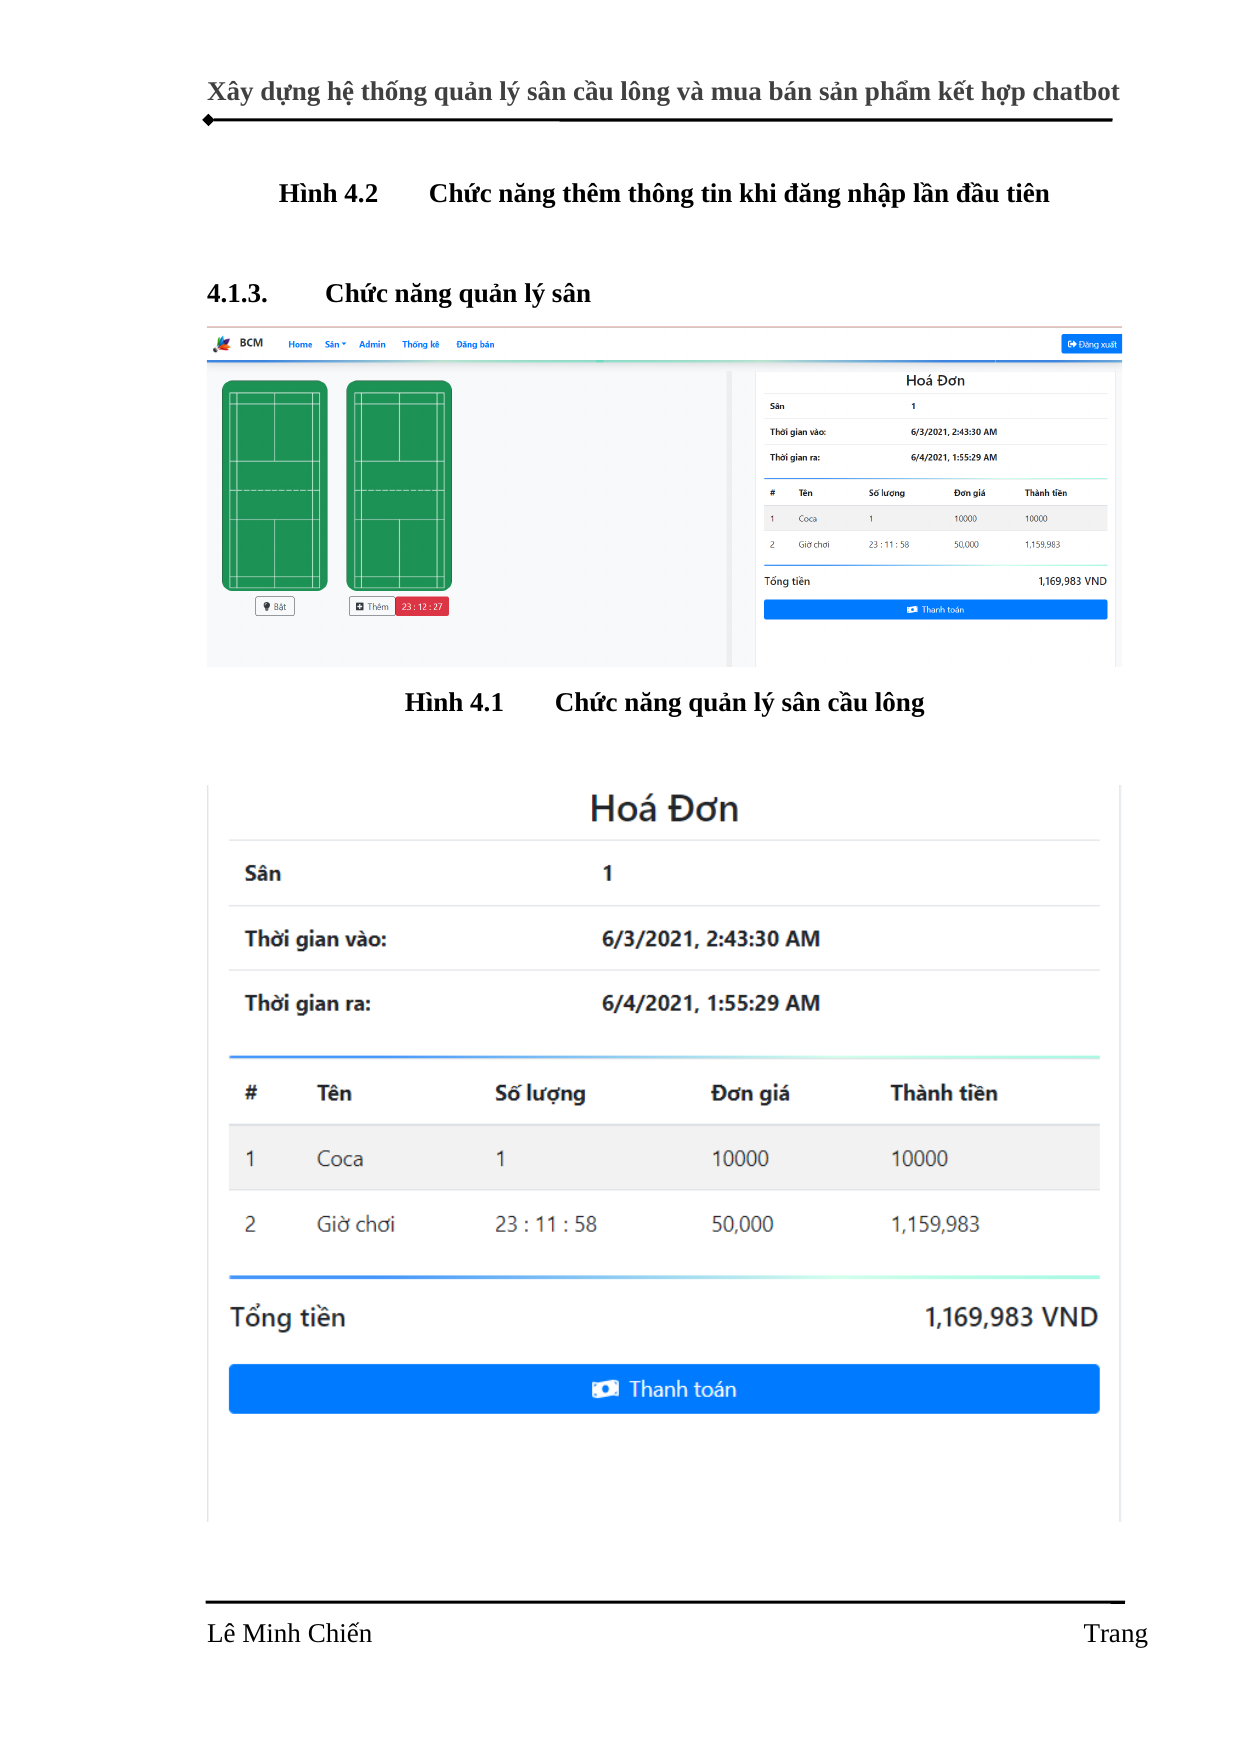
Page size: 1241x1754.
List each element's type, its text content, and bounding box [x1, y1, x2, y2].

text Chức năng thêm thông tin khi đăng nhập lần đầu tiên [207, 177, 1122, 208]
picture [206, 785, 1123, 1522]
picture [206, 326, 1123, 667]
text Chức năng quản lý sân cầu lông [207, 686, 1122, 717]
text Chức năng quản lý sân [207, 277, 1122, 308]
